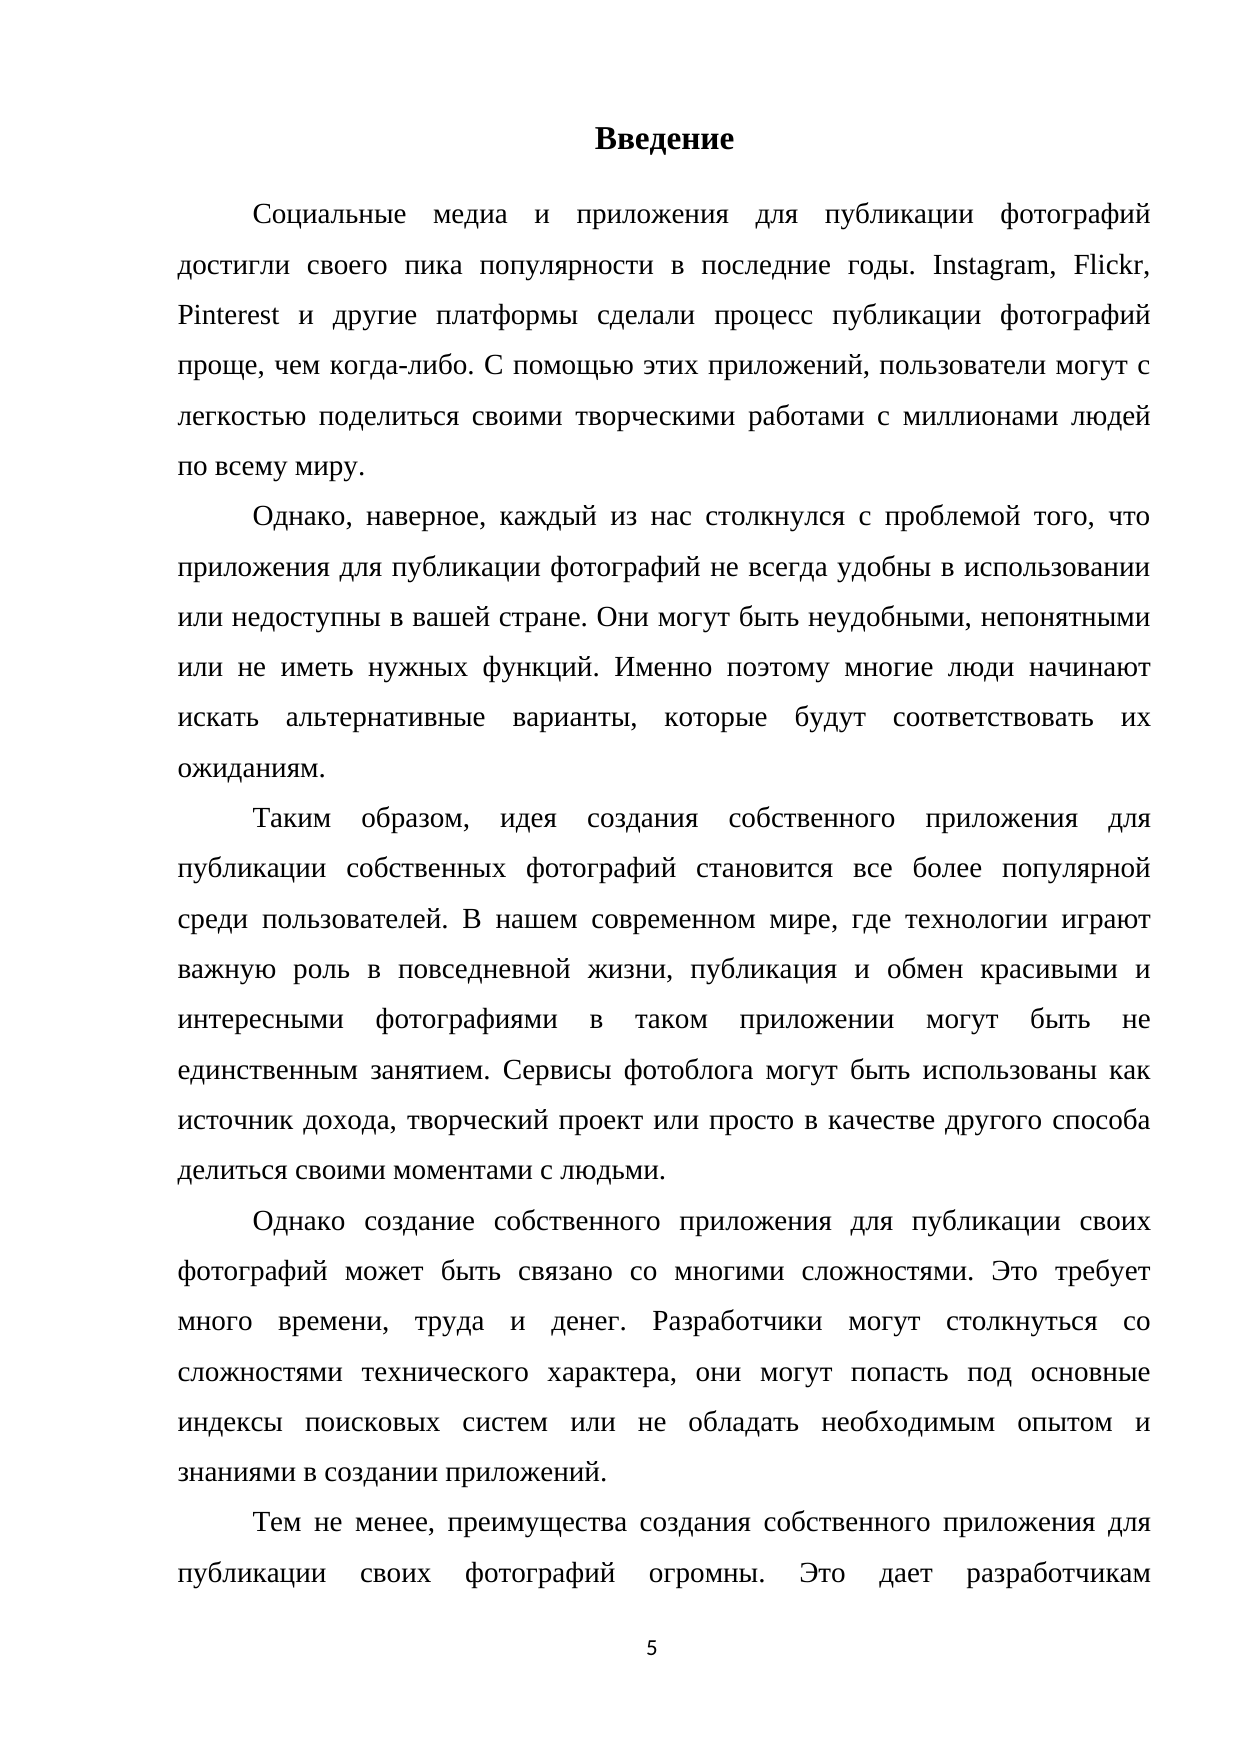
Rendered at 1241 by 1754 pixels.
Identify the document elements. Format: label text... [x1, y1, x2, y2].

text Введение [177, 118, 1152, 156]
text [177, 1504, 1152, 1588]
text Однако создание собственного приложения для публикации своих фотографий может быть связано со многими сложностями. Это требует много времени, труда и денег. Разработчики могут столкнуться со сложностями технического характера, они могут попасть под основные индексы поисковых систем или не обладать необходимым опытом и знаниями в создании приложений. [177, 1203, 1152, 1488]
text Однако, наверное, каждый из нас столкнулся с проблемой того, что приложения для публикации фотографий не всегда удобны в использовании или недоступны в вашей стране. Они могут быть неудобными, непонятными или не иметь нужных функций. Именно поэтому многие люди начинают искать альтернативные варианты, которые будут соответствовать их ожиданиям. [177, 498, 1152, 783]
text Социальные медиа и приложения для публикации фотографий достигли своего пика популярности в последние годы. Instagram, Flickr, Pinterest и другие платформы сделали процесс публикации фотографий проще, чем когда-либо. С помощью этих приложений, пользователи могут с легкостью поделиться своими творческими работами с миллионами людей по всему миру. [177, 196, 1152, 482]
text Таким образом, идея создания собственного приложения для публикации собственных фотографий становится все более популярной среди пользователей. В нашем современном мире, где технологии играют важную роль в повседневной жизни, публикация и обмен красивыми и интересными фотографиями в таком приложении могут быть не единственным занятием. Сервисы фотоблога могут быть использованы как источник дохода, творческий проект или просто в качестве другого способа делиться своими моментами с людьми. [177, 800, 1152, 1186]
